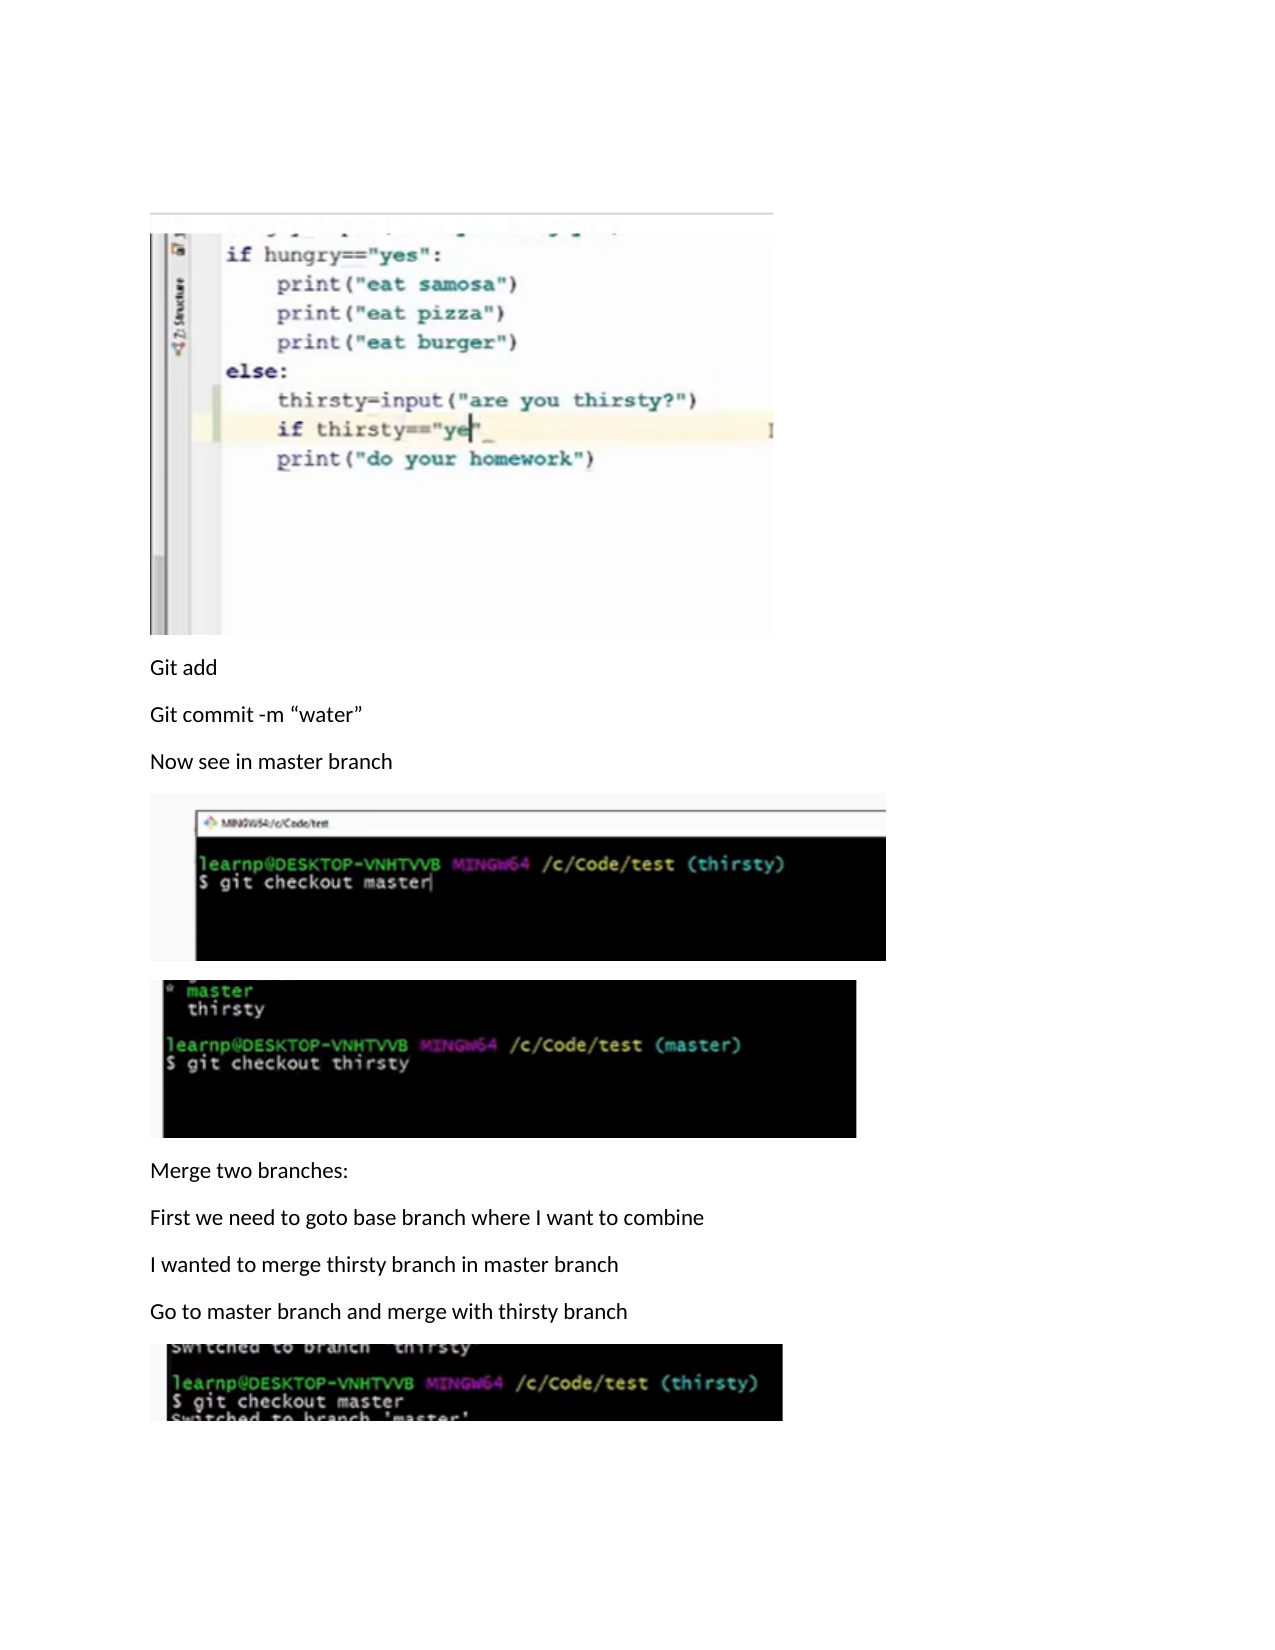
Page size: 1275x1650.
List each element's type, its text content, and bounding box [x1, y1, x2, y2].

text First we need to goto base branch where I want to combine [150, 1203, 1125, 1231]
picture [150, 1344, 783, 1421]
text Git add [150, 653, 1125, 681]
picture [150, 980, 857, 1138]
picture [150, 793, 886, 961]
text Go to master branch and merge with thirsty branch [150, 1297, 1125, 1325]
text Git commit -m “water” [150, 700, 1125, 728]
text Now see in master branch [150, 747, 1125, 775]
text Merge two branches: [150, 1157, 1125, 1184]
text I wanted to merge thirsty branch in master branch [150, 1250, 1125, 1278]
picture [150, 150, 774, 635]
